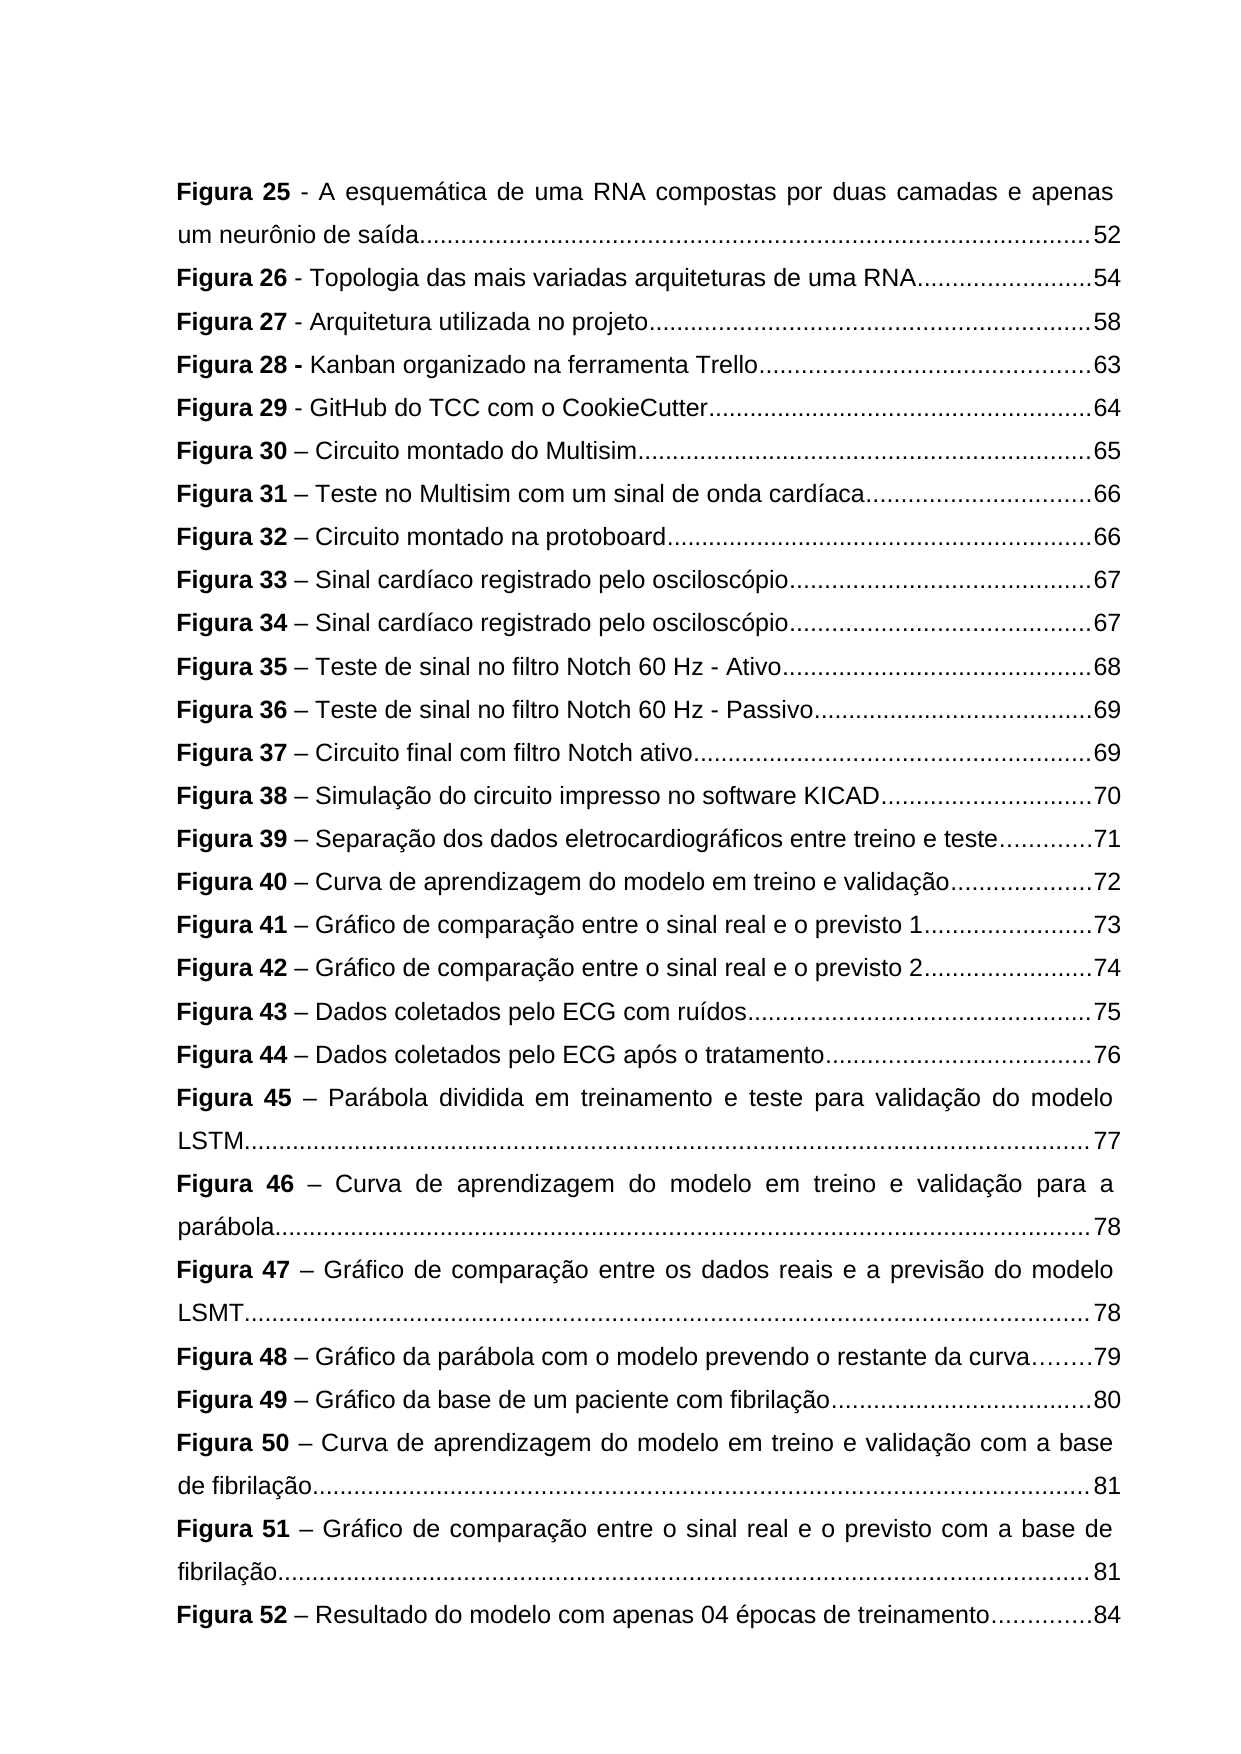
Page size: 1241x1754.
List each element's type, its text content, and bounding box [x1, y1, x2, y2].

text Figura 40 – Curva de aprendizagem do modelo em treino e validação 72 [176, 867, 1115, 896]
text Figura 25 - A esquemática de uma RNA compostas por duas camadas e apenas um neurônio de saída 52 [176, 177, 1115, 249]
text Figura 27 - Arquitetura utilizada no projeto 58 [176, 307, 1115, 335]
text Figura 36 – Teste de sinal no filtro Notch 60 Hz - Passivo 69 [176, 695, 1115, 723]
text Figura 30 – Circuito montado do Multisim 65 [176, 436, 1115, 465]
text Figura 35 – Teste de sinal no filtro Notch 60 Hz - Ativo 68 [176, 652, 1115, 680]
text Figura 37 – Circuito final com filtro Notch ativo 69 [176, 738, 1115, 767]
text Figura 29 - GitHub do TCC com o CookieCutter 64 [176, 393, 1115, 422]
text Figura 48 – Gráfico da parábola com o modelo prevendo o restante da curva 79 [176, 1342, 1115, 1370]
text Figura 50 – Curva de aprendizagem do modelo em treino e validação com a base de fibrilação 81 [176, 1428, 1115, 1500]
text Figura 34 – Sinal cardíaco registrado pelo osciloscópio 67 [176, 608, 1115, 637]
text Figura 32 – Circuito montado na protoboard 66 [176, 522, 1115, 551]
text Figura 42 – Gráfico de comparação entre o sinal real e o previsto 2 74 [176, 953, 1115, 982]
text Figura 49 – Gráfico da base de um paciente com fibrilação 80 [176, 1385, 1115, 1413]
text Figura 47 – Gráfico de comparação entre os dados reais e a previsão do modelo LSMT 78 [176, 1255, 1115, 1327]
text Figura 51 – Gráfico de comparação entre o sinal real e o previsto com a base de fibrilação 81 [176, 1514, 1115, 1586]
text Figura 41 – Gráfico de comparação entre o sinal real e o previsto 1 73 [176, 910, 1115, 939]
text Figura 33 – Sinal cardíaco registrado pelo osciloscópio 67 [176, 565, 1115, 594]
text Figura 45 – Parábola dividida em treinamento e teste para validação do modelo LSTM 77 [176, 1083, 1115, 1155]
text Figura 28 - Kanban organizado na ferramenta Trello 63 [176, 350, 1115, 378]
text Figura 31 – Teste no Multisim com um sinal de onda cardíaca 66 [176, 479, 1115, 508]
text Figura 46 – Curva de aprendizagem do modelo em treino e validação para a parábola 78 [176, 1169, 1115, 1241]
text Figura 43 – Dados coletados pelo ECG com ruídos 75 [176, 997, 1115, 1025]
text Figura 26 - Topologia das mais variadas arquiteturas de uma RNA 54 [176, 263, 1115, 292]
text Figura 39 – Separação dos dados eletrocardiográficos entre treino e teste 71 [176, 824, 1115, 853]
text Figura 38 – Simulação do circuito impresso no software KICAD 70 [176, 781, 1115, 810]
text Figura 44 – Dados coletados pelo ECG após o tratamento 76 [176, 1040, 1115, 1068]
text Figura 52 – Resultado do modelo com apenas 04 épocas de treinamento 84 [176, 1600, 1115, 1629]
